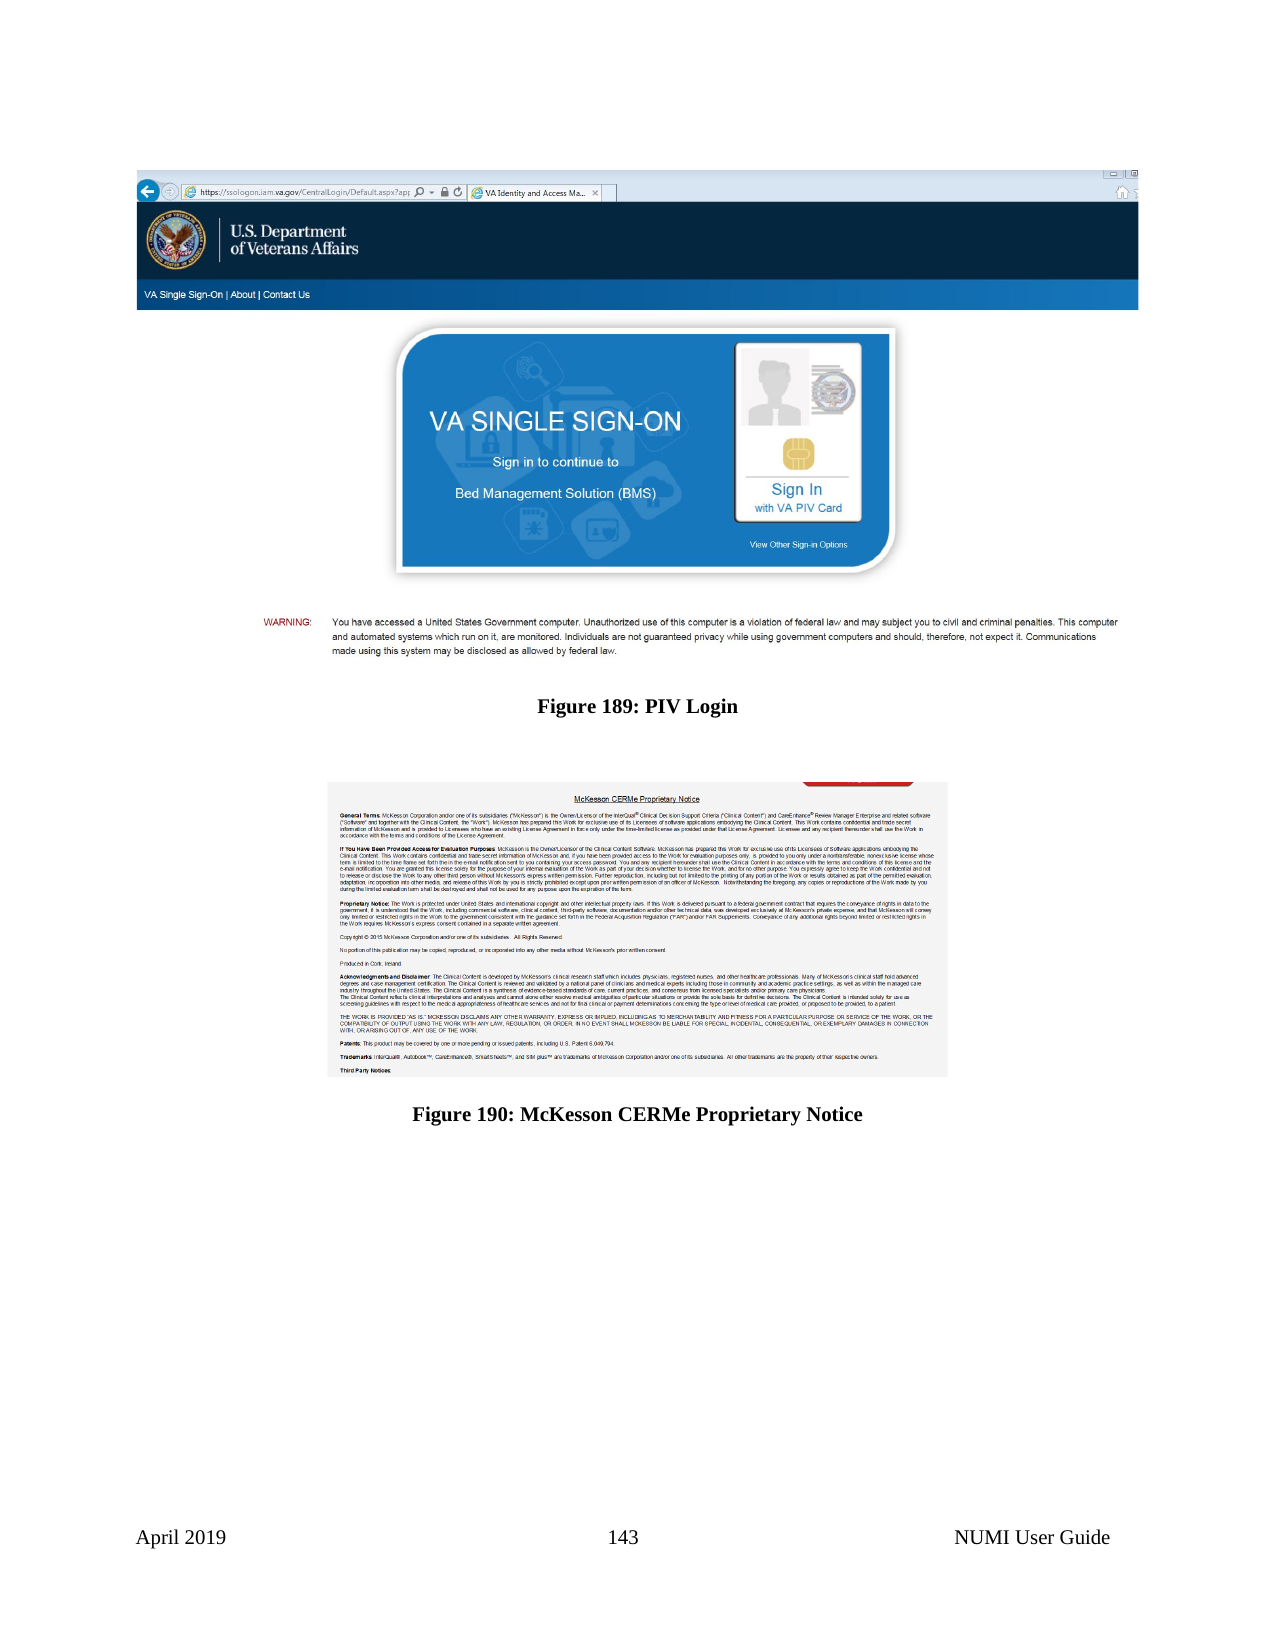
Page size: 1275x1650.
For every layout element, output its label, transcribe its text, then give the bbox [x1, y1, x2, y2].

text Figure 189: PIV Login [135, 693, 1139, 718]
text Figure 190: McKesson CERMe Proprietary Notice [135, 1102, 1139, 1126]
picture [141, 186, 154, 197]
picture [136, 170, 1139, 669]
picture [327, 782, 948, 1077]
